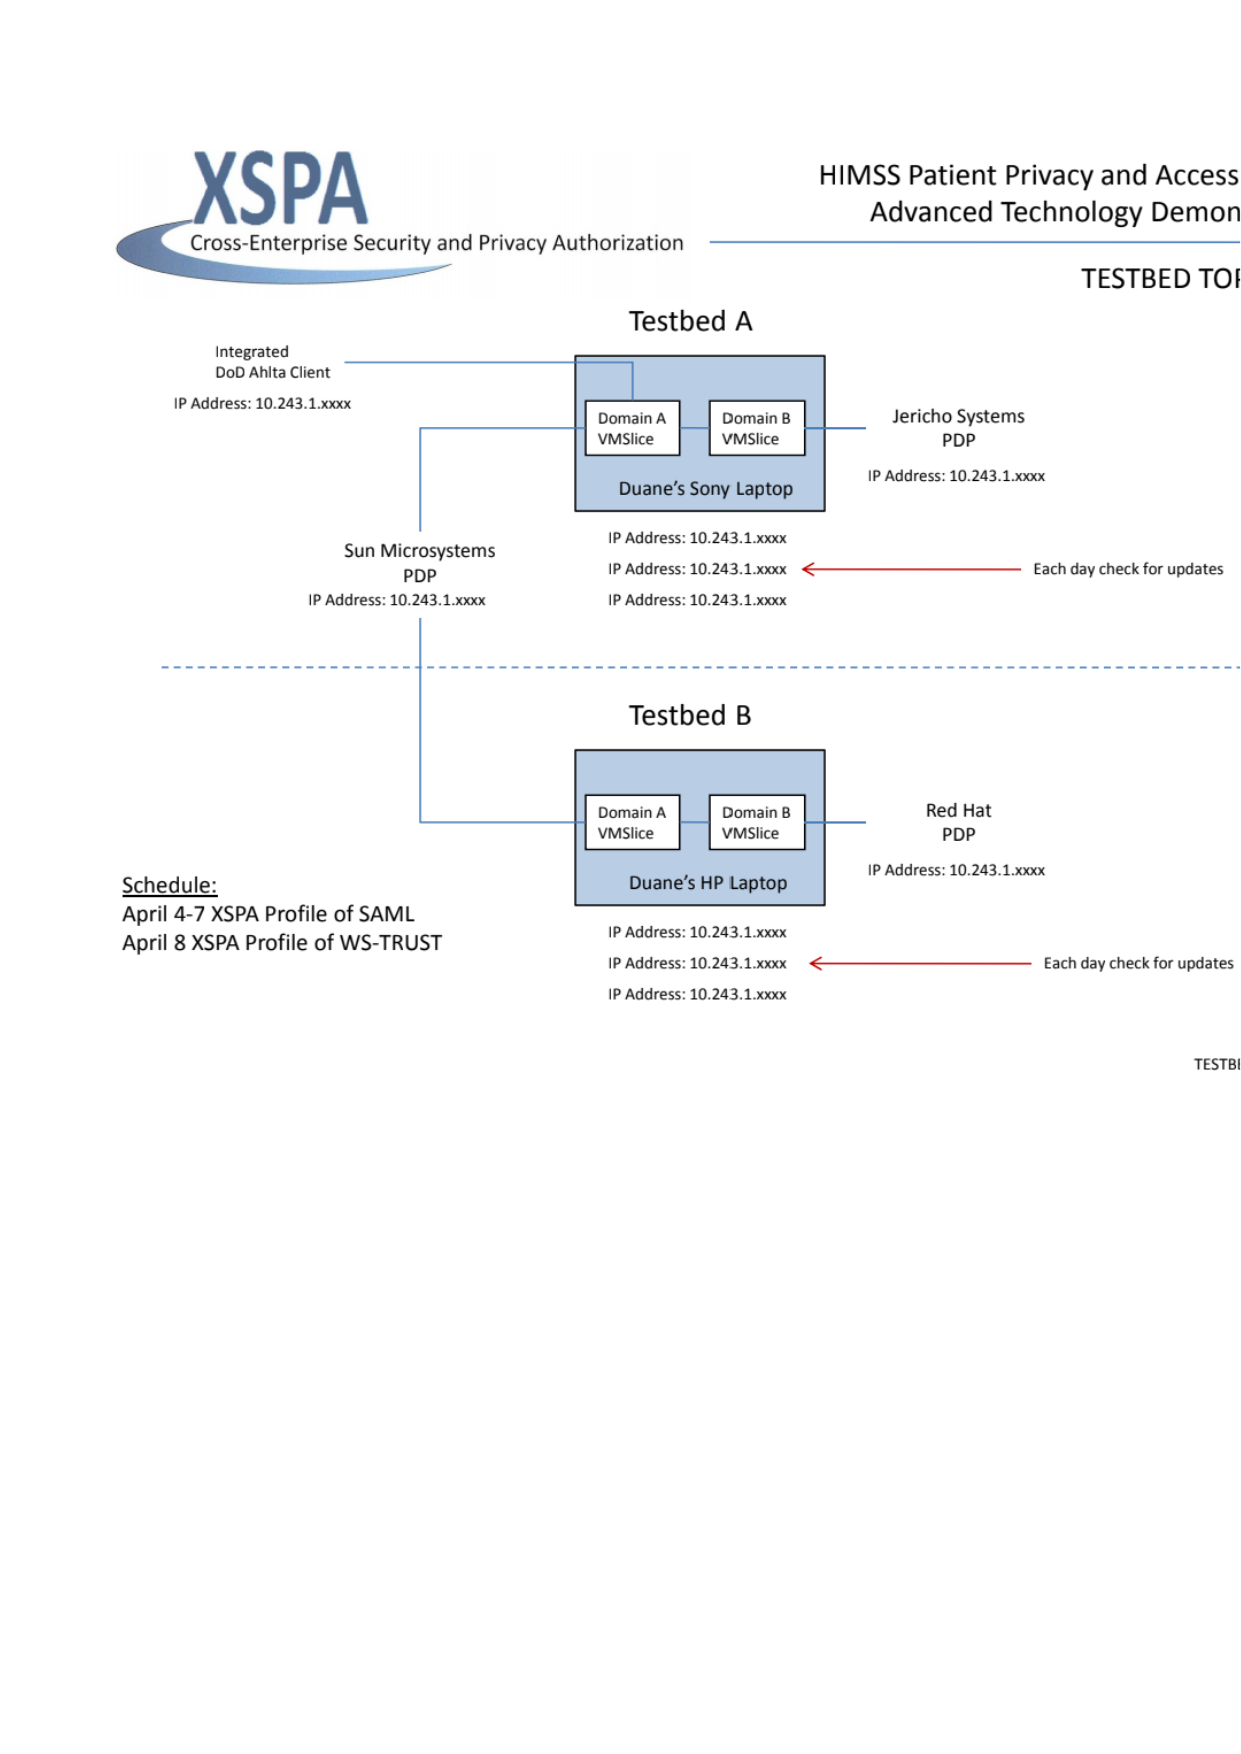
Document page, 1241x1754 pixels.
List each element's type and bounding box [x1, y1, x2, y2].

picture [110, 150, 1241, 1080]
